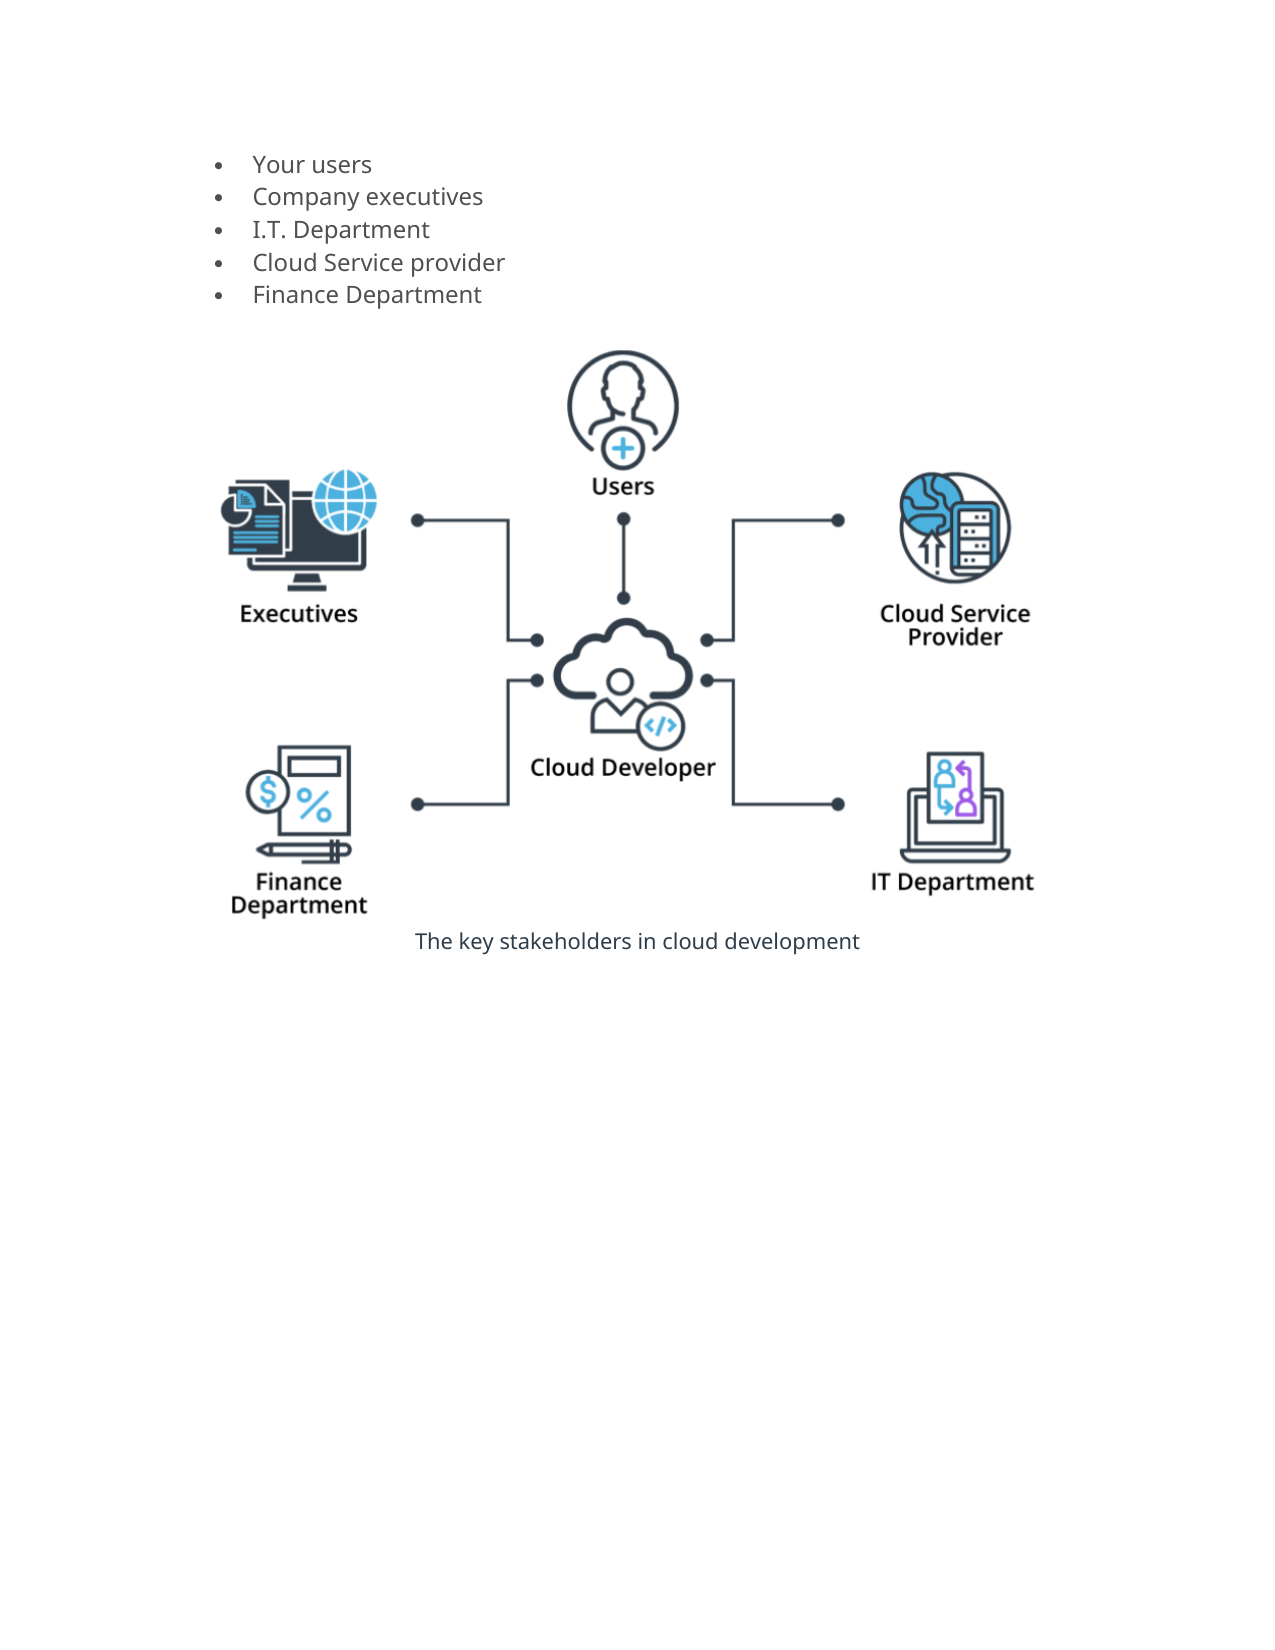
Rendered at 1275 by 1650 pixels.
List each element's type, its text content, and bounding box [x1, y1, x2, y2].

list I.T. Department [215, 213, 1098, 245]
list Your users [215, 148, 1098, 180]
picture [177, 327, 1098, 927]
list Finance Department [215, 278, 1098, 311]
list Company executives [215, 180, 1098, 213]
list Cloud Service provider [215, 245, 1098, 278]
text The key stakeholders in cloud development [177, 927, 1098, 956]
